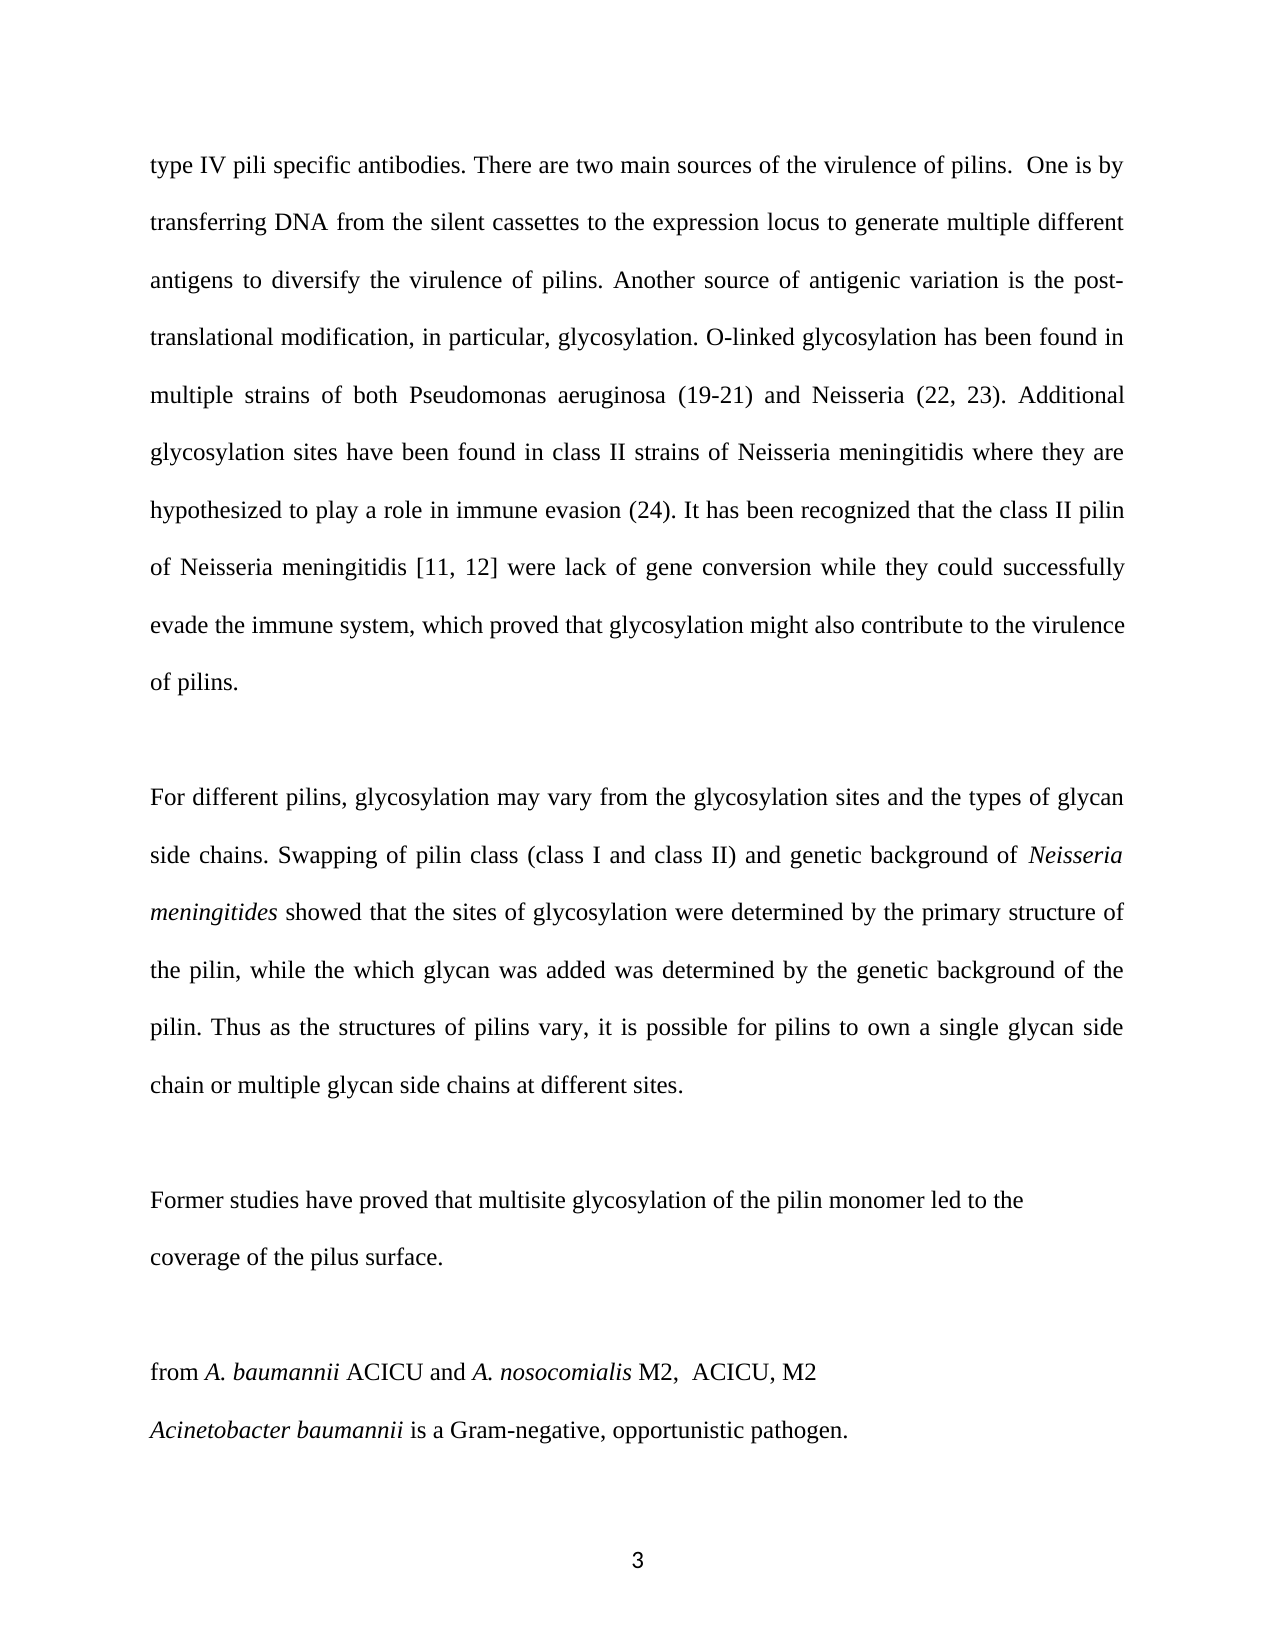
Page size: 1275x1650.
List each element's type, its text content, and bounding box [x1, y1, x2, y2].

text For different pilins, glycosylation may vary from the glycosylation sites and the types of glycan side chains. Swapping of pilin class (class I and class II) and genetic background of Neisseria meningitides showed that the sites of glycosylation were determined by the primary structure of the pilin, while the which glycan was added was determined by the genetic background of the pilin. Thus as the structures of pilins vary, it is possible for pilins to own a single glycan side chain or multiple glycan side chains at different sites. [150, 782, 1125, 1099]
text Acinetobacter baumannii is a Gram-negative, opportunistic pathogen. [150, 1415, 1125, 1444]
text from A. baumannii ACICU and A. nosocomialis M2, ACICU, M2 [150, 1357, 1125, 1386]
text coverage of the pilus surface. [150, 1242, 1125, 1271]
text Former studies have proved that multisite glycosylation of the pilin monomer led to the [150, 1185, 1125, 1214]
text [150, 150, 1125, 696]
